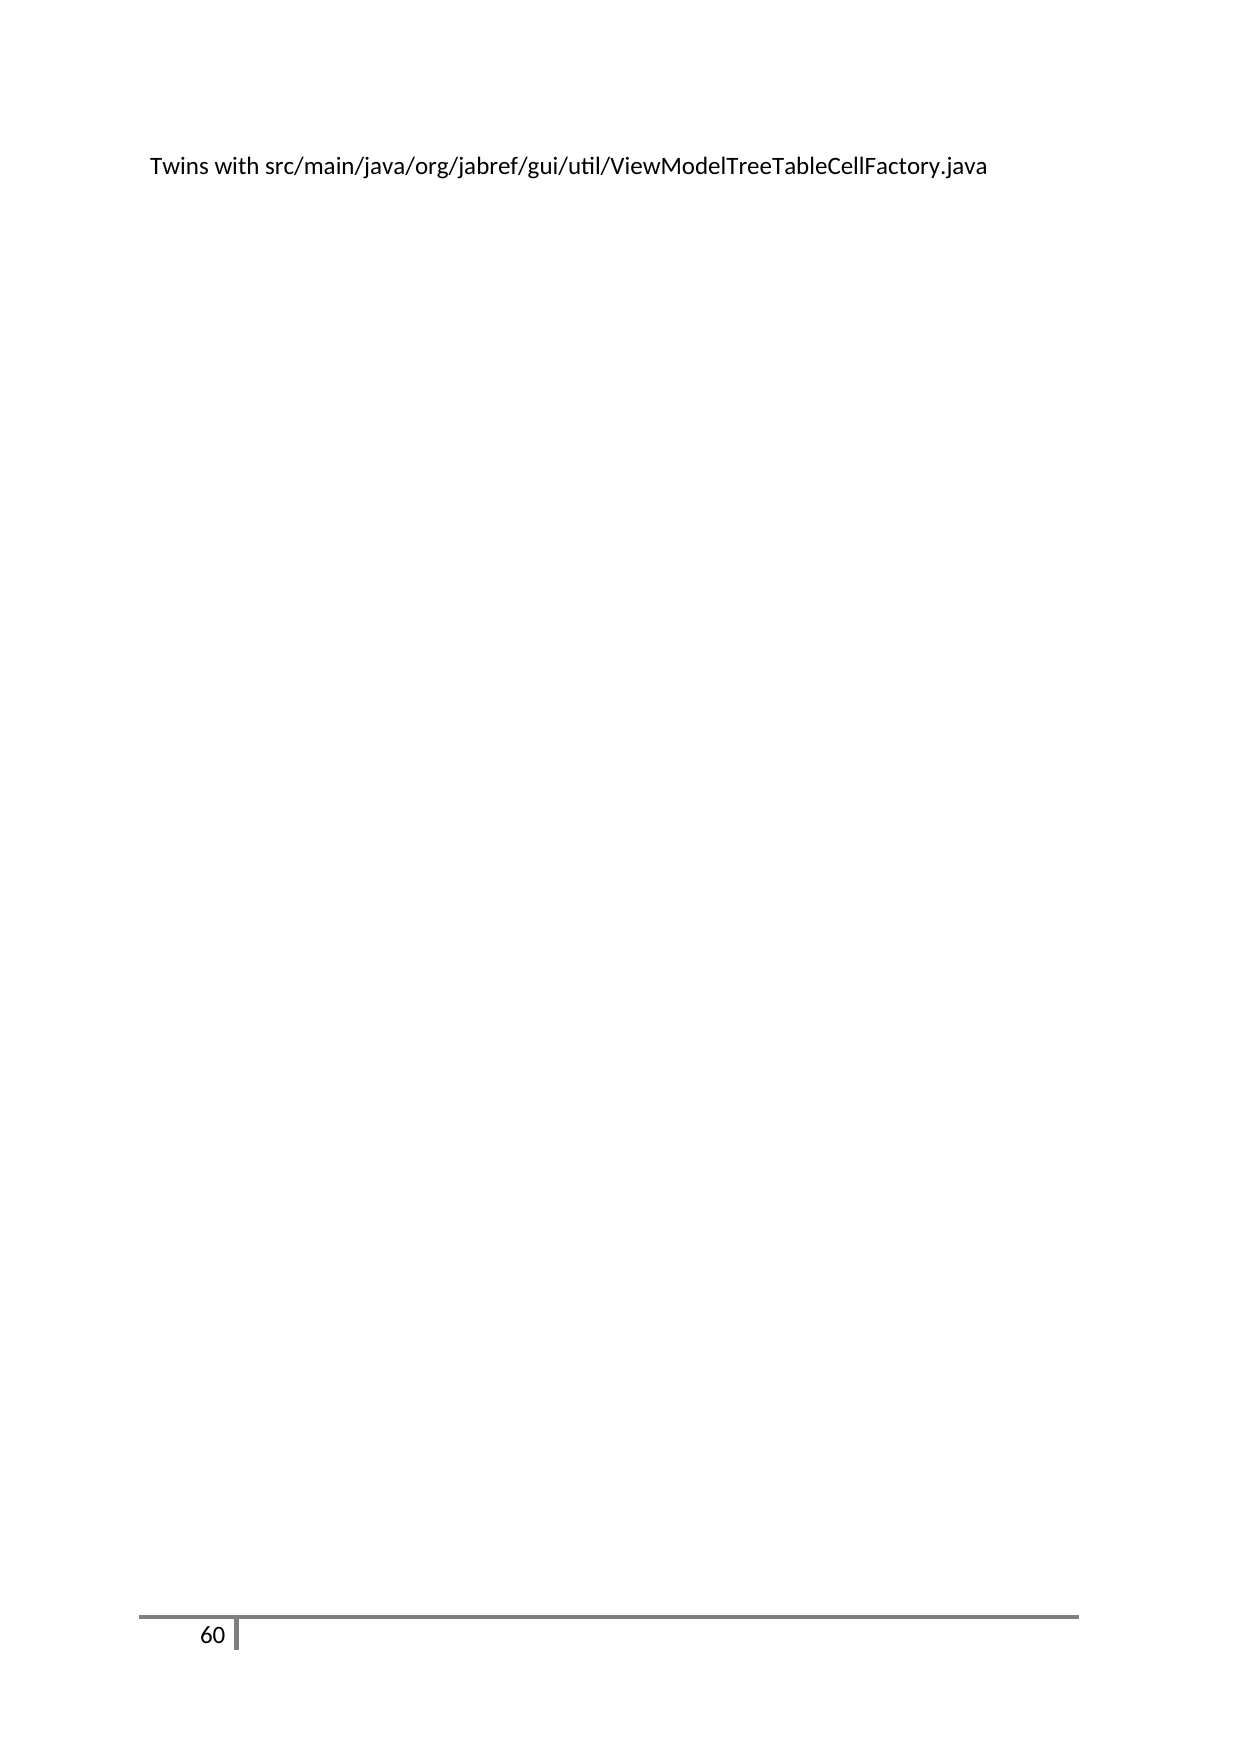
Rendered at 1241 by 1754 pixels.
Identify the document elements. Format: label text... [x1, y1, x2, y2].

text Twins with src/main/java/org/jabref/gui/util/ViewModelTreeTableCellFactory.java [150, 150, 1090, 181]
